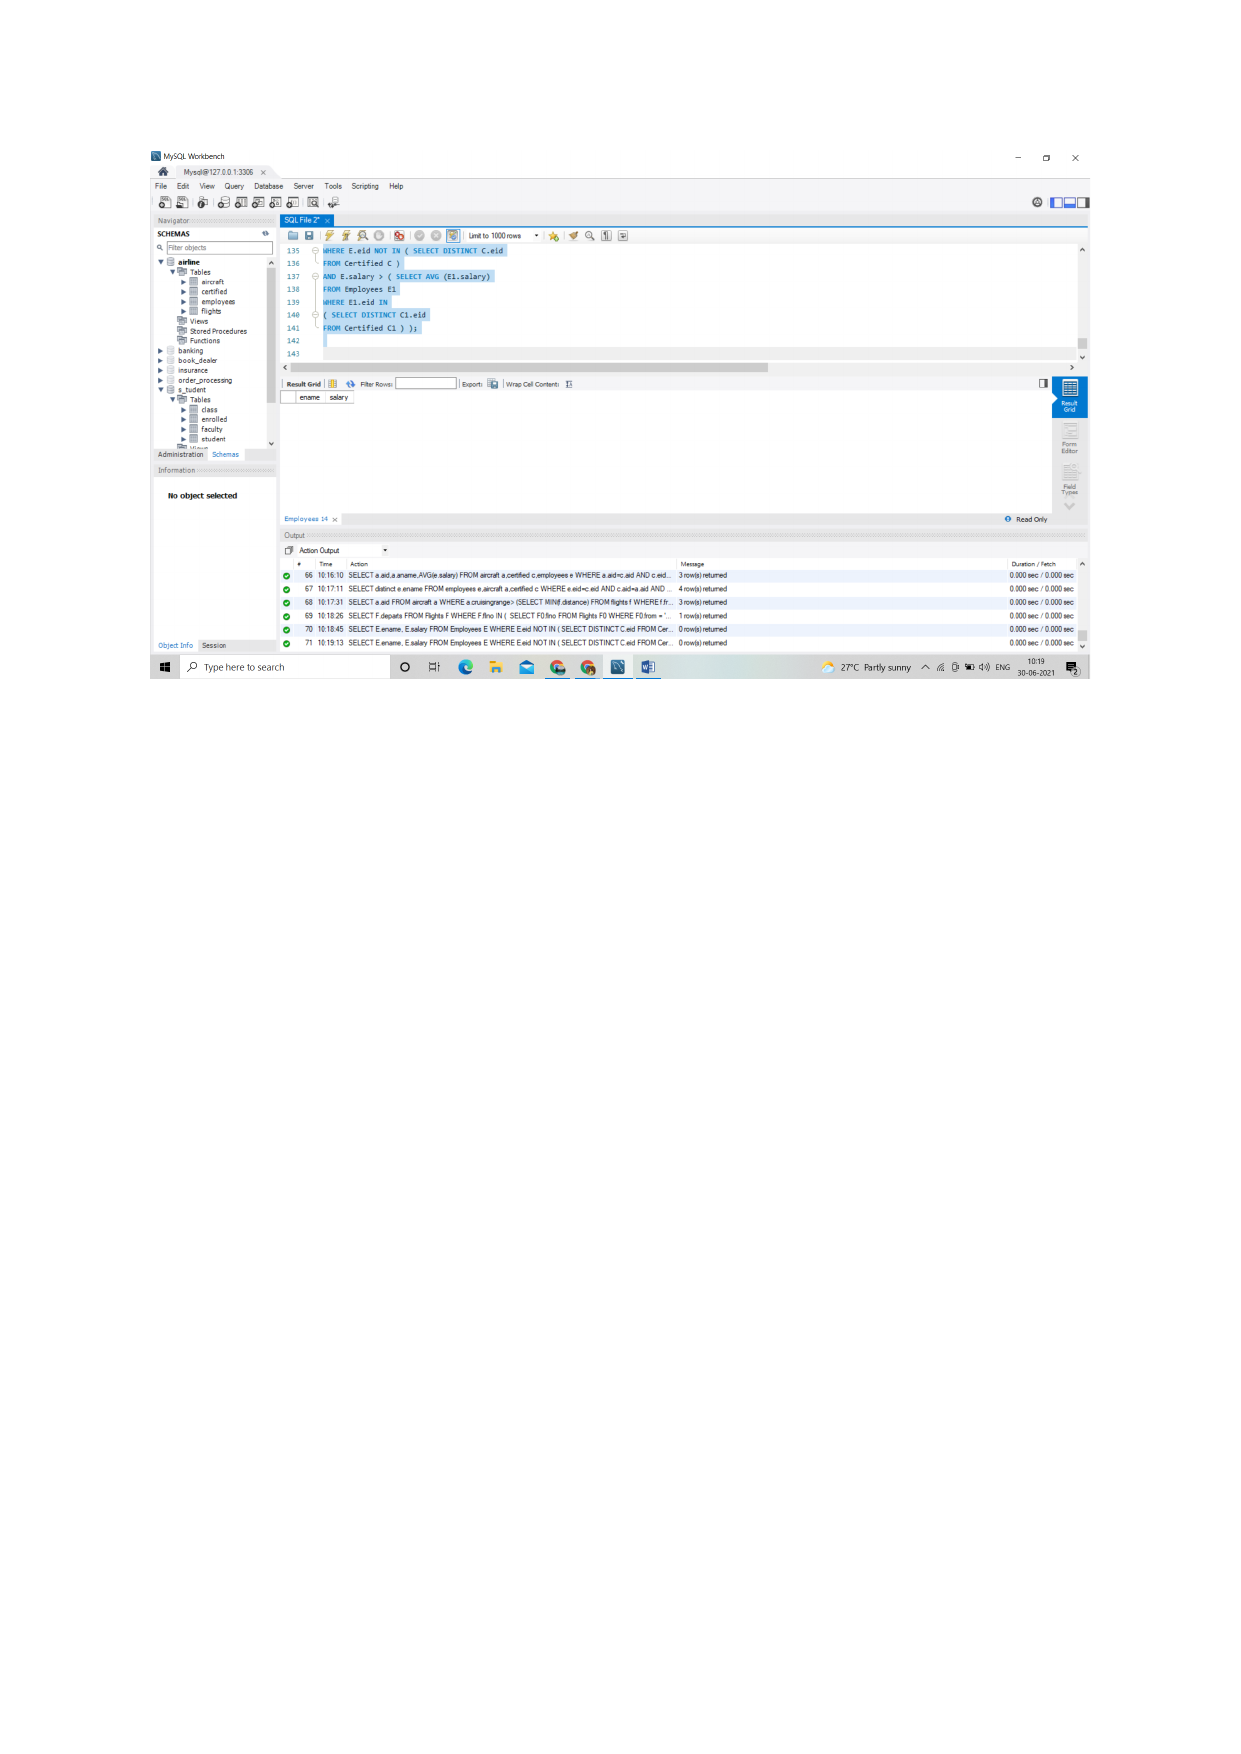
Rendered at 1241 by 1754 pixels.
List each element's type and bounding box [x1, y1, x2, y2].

picture [150, 150, 1091, 679]
